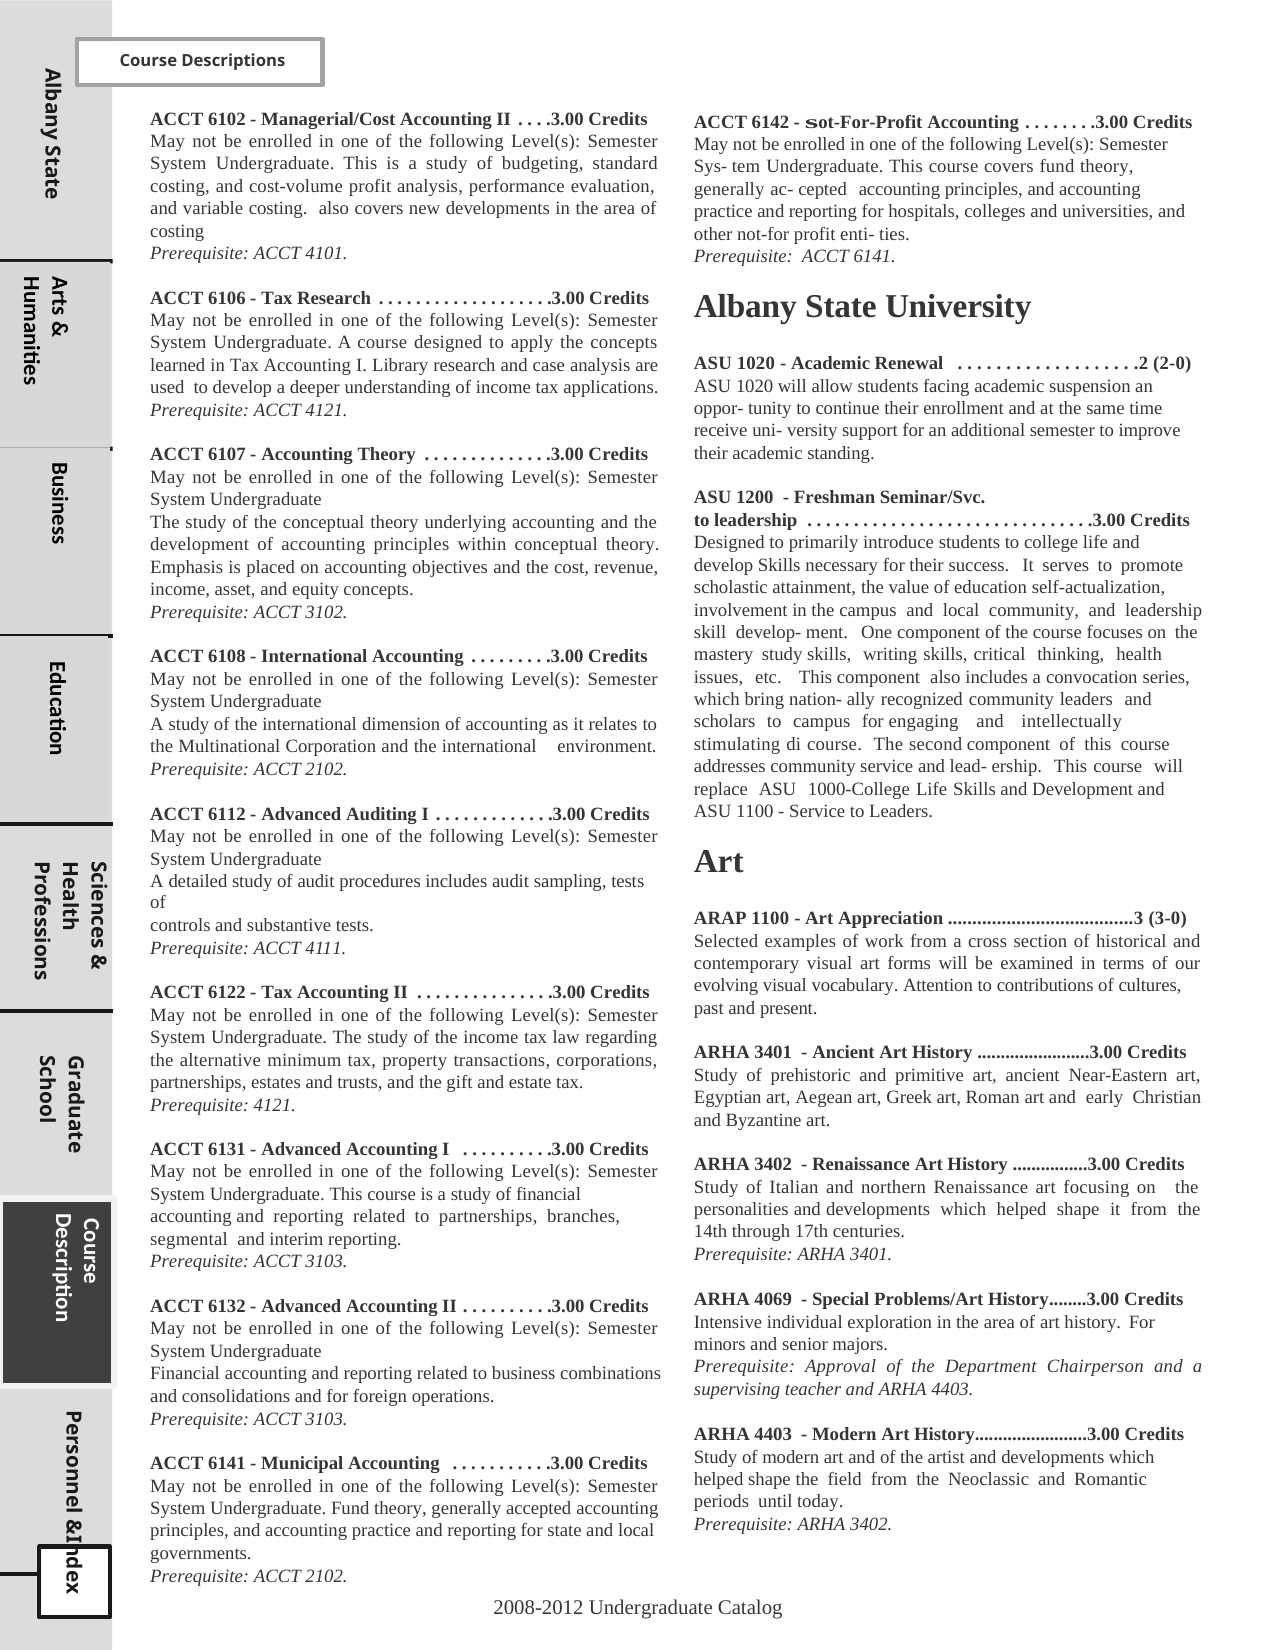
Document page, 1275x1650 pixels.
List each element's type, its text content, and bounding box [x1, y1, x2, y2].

text Prerequisite: ARHA 3401. [694, 1243, 1212, 1265]
text ACCT 6112 - Advanced Auditing I . . . . . . . . . . . . .3.00 Credits May not be enrolled in one of the following Level(s): Semester System Undergraduate [150, 803, 659, 869]
text development of accounting principles within conceptual theory. Emphasis is placed on accounting objectives and the cost, revenue, income, asset, and equity concepts. [150, 533, 659, 600]
text Art [694, 841, 1212, 879]
text ARHA 3402 - Renaissance Art History ................3.00 Credits Study of Italian and northern Renaissance art focusing on the personalities and developments which helped shape it from the [694, 1153, 1203, 1220]
text The study of the conceptual theory underlying accounting and the [150, 511, 661, 532]
text 14th through 17th centuries. [694, 1221, 1212, 1242]
text ACCT 6142 - sot-For-Profit Accounting . . . . . . . .3.00 Credits May not be enrolled in one of the following Level(s): Semester Sys- tem Undergraduate. This course covers fund theory, generally ac- cepted accounting principles, and accounting practice and reporting for hospitals, colleges and universities, and other not-for profit enti- ties. [694, 111, 1203, 244]
text ARHA 4403 - Modern Art History........................3.00 Credits Study of modern art and of the artist and developments which helped shape the field from the Neoclassic and Romantic periods until today. [694, 1423, 1203, 1512]
text ARHA 4069 - Special Problems/Art History........3.00 Credits Intensive individual exploration in the area of art history. For minors and senior majors. [694, 1288, 1203, 1355]
text 2008-2012 Undergraduate Catalog [493, 1595, 1212, 1619]
text Prerequisite: ACCT 3103. [150, 1250, 656, 1272]
text Prerequisite: Approval of the Department Chairperson and a [694, 1356, 1212, 1377]
text supervising teacher and ARHA 4403. [694, 1378, 1212, 1400]
text ACCT 6108 - International Accounting . . . . . . . . .3.00 Credits May not be enrolled in one of the following Level(s): Semester System Undergraduate [150, 645, 659, 712]
text Prerequisite: ACCT 4111. [150, 937, 656, 958]
text A study of the international dimension of accounting as it relates to [150, 713, 661, 734]
text Prerequisite: ACCT 3103. [150, 1407, 656, 1429]
text to leadership . . . . . . . . . . . . . . . . . . . . . . . . . . . . . . .3.00 Credits Designed to primarily introduce students to college life and develop Skills necessary for their success. It serves to promote scholastic attainment, the value of education self-actualization, involvement in the campus and local community, and leadership skill develop- ment. One component of the course focuses on the mastery study skills, writing skills, critical thinking, health issues, etc. This component also includes a convocation series, which bring nation- ally recognized community leaders and scholars to campus for engaging and intellectually stimulating di course. The second component of this course addresses community service and lead- ership. This course will replace ASU 1000-College Life Skills and Development and ASU 1100 - Service to Leaders. [694, 509, 1203, 822]
text Course Descriptions [119, 50, 1212, 70]
text ARHA 3401 - Ancient Art History ........................3.00 Credits Study of prehistoric and primitive art, ancient Near-Eastern art, Egyptian art, Aegean art, Greek art, Roman art and early Christian and Byzantine art. [694, 1041, 1203, 1130]
text Prerequisite: ACCT 6141. [694, 245, 1212, 267]
text controls and substantive tests. [150, 914, 656, 936]
text the Multinational Corporation and the international environment. [150, 735, 662, 757]
text Prerequisite: ACCT 4101. [150, 242, 656, 263]
text ACCT 6132 - Advanced Accounting II . . . . . . . . . .3.00 Credits May not be enrolled in one of the following Level(s): Semester System Undergraduate [150, 1295, 659, 1361]
text ACCT 6107 - Accounting Theory . . . . . . . . . . . . . .3.00 Credits May not be enrolled in one of the following Level(s): Semester System Undergraduate [150, 443, 659, 510]
text Albany State University [694, 286, 1212, 324]
text Prerequisite: ACCT 3102. [150, 601, 656, 622]
text Prerequisite: ACCT 2102. [150, 1564, 656, 1578]
text Financial accounting and reporting related to business combinations [150, 1362, 661, 1384]
text and consolidations and for foreign operations. [150, 1385, 656, 1406]
text ACCT 6102 - Managerial/Cost Accounting II . . . .3.00 Credits May not be enrolled in one of the following Level(s): Semester System Undergraduate. This is a study of budgeting, standard costing, and cost-volume profit analysis, performance evaluation, and variable costing. also covers new developments in the area of costing [150, 107, 659, 241]
text ACCT 6122 - Tax Accounting II . . . . . . . . . . . . . . .3.00 Credits May not be enrolled in one of the following Level(s): Semester System Undergraduate. The study of the income tax law regarding the alternative minimum tax, property transactions, corporations, partnerships, estates and trusts, and the gift and estate tax. Prerequisite: 4121. [150, 981, 659, 1115]
text Prerequisite: ARHA 3402. [694, 1513, 1212, 1534]
text ACCT 6106 - Tax Research . . . . . . . . . . . . . . . . . . .3.00 Credits May not be enrolled in one of the following Level(s): Semester System Undergraduate. A course designed to apply the concepts learned in Tax Accounting I. Library research and case analysis are used to develop a deeper understanding of income tax applications. Prerequisite: ACCT 4121. [150, 287, 659, 420]
text ACCT 6131 - Advanced Accounting I . . . . . . . . . .3.00 Credits May not be enrolled in one of the following Level(s): Semester System Undergraduate. This course is a study of financial accounting and reporting related to partnerships, branches, segmental and interim reporting. [150, 1138, 659, 1249]
text ASU 1200 - Freshman Seminar/Svc. [694, 486, 1212, 508]
text ARAP 1100 - Art Appreciation ......................................3 (3-0) Selected examples of work from a cross section of historical and contemporary visual art forms will be examined in terms of our evolving visual vocabulary. Attention to contributions of cultures, past and present. [694, 907, 1203, 1018]
text ASU 1020 - Academic Renewal . . . . . . . . . . . . . . . . . . .2 (2-0) ASU 1020 will allow students facing academic suspension an oppor- tunity to continue their enrollment and at the same time receive uni- versity support for an additional semester to improve their academic standing. [694, 352, 1203, 463]
text A detailed study of audit procedures includes audit sampling, tests of [150, 870, 661, 913]
text Prerequisite: ACCT 2102. [150, 758, 656, 779]
text ACCT 6141 - Municipal Accounting . . . . . . . . . . .3.00 Credits May not be enrolled in one of the following Level(s): Semester System Undergraduate. Fund theory, generally accepted accounting principles, and accounting practice and reporting for state and local governments. [150, 1452, 659, 1563]
